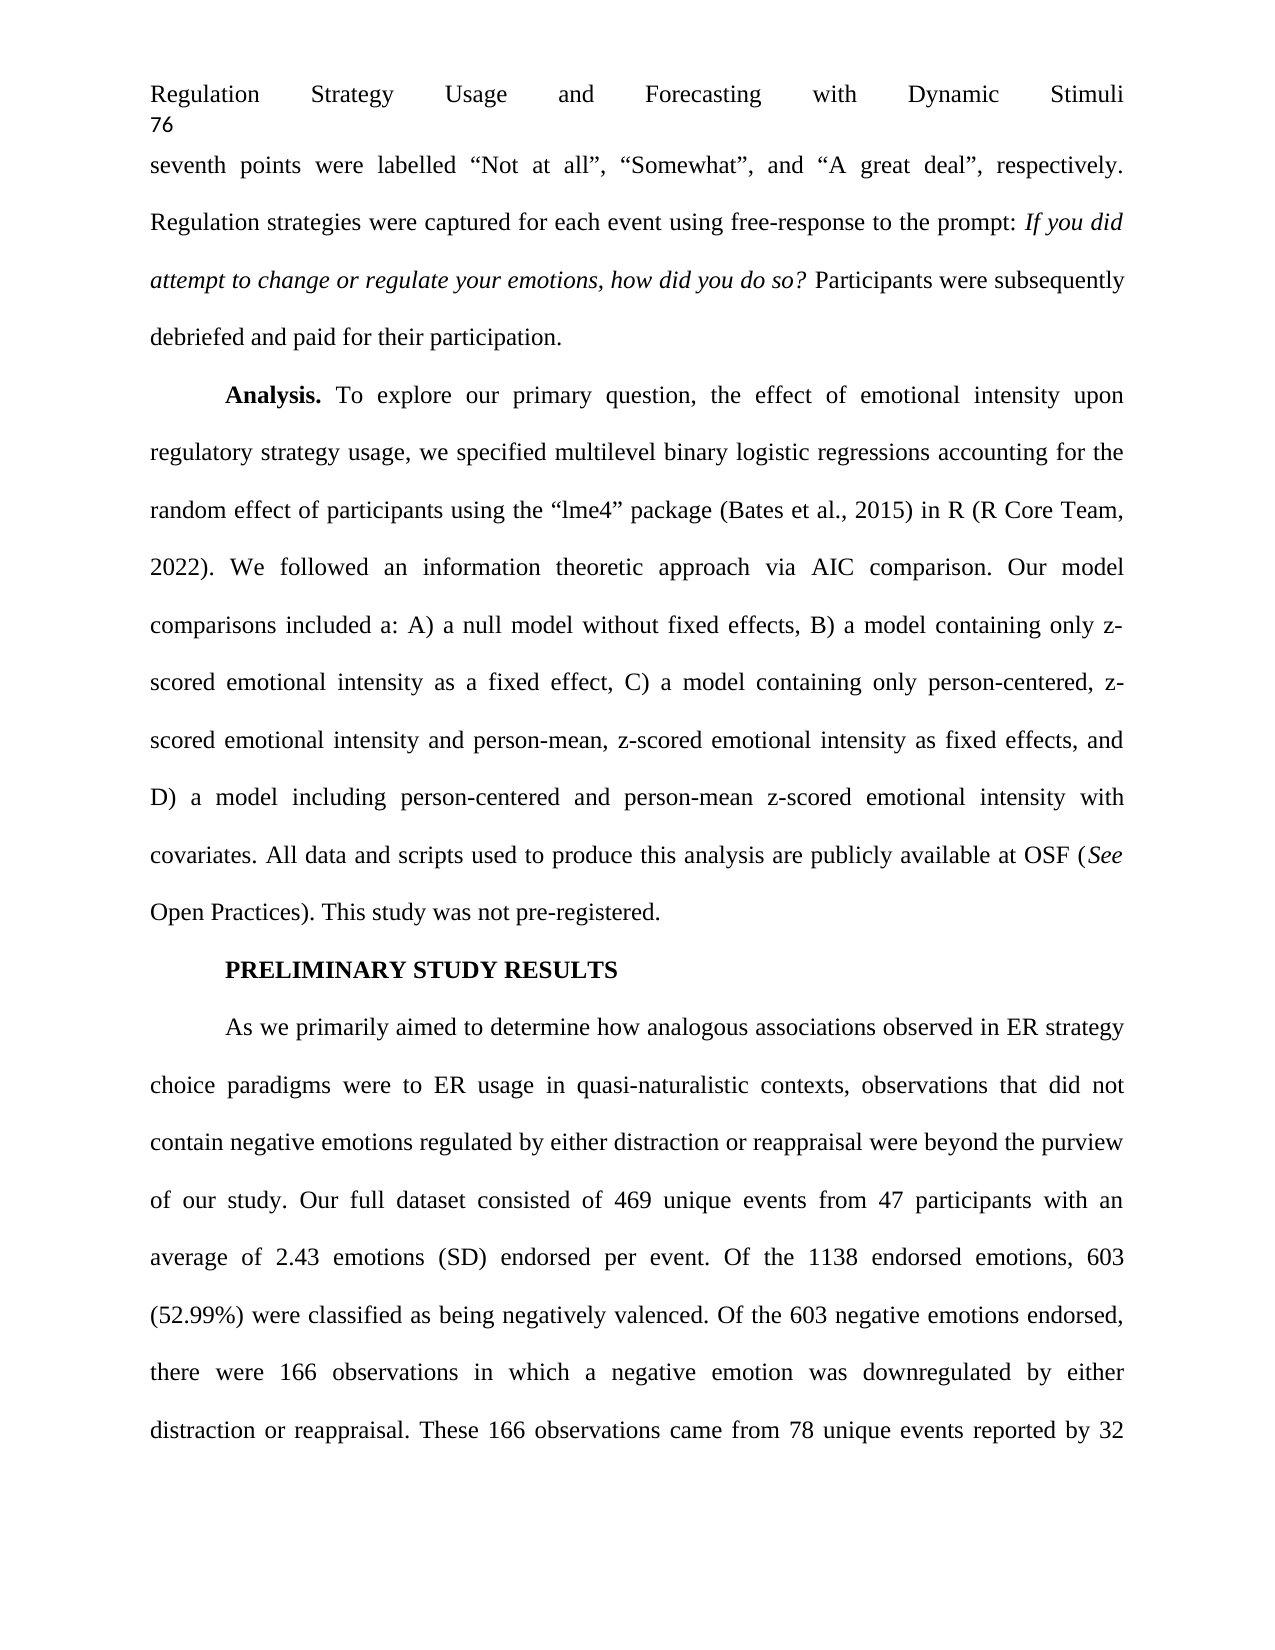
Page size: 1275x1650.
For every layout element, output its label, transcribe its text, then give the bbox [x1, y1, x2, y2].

text PRELIMINARY STUDY RESULTS [150, 955, 1125, 984]
text Analysis. To explore our primary question, the effect of emotional intensity upon regulatory strategy usage, we specified multilevel binary logistic regressions accounting for the random effect of participants using the “lme4” package (Bates et al., 2015) in R (R Core Team, 2022). We followed an information theoretic approach via AIC comparison. Our model comparisons included a: A) a null model without fixed effects, B) a model containing only z-scored emotional intensity as a fixed effect, C) a model containing only person-centered, z-scored emotional intensity and person-mean, z-scored emotional intensity as fixed effects, and D) a model including person-centered and person-mean z-scored emotional intensity with covariates. All data and scripts used to produce this analysis are publicly available at OSF (See Open Practices). This study was not pre-registered. [150, 380, 1125, 926]
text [150, 150, 1125, 351]
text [150, 1012, 1125, 1444]
